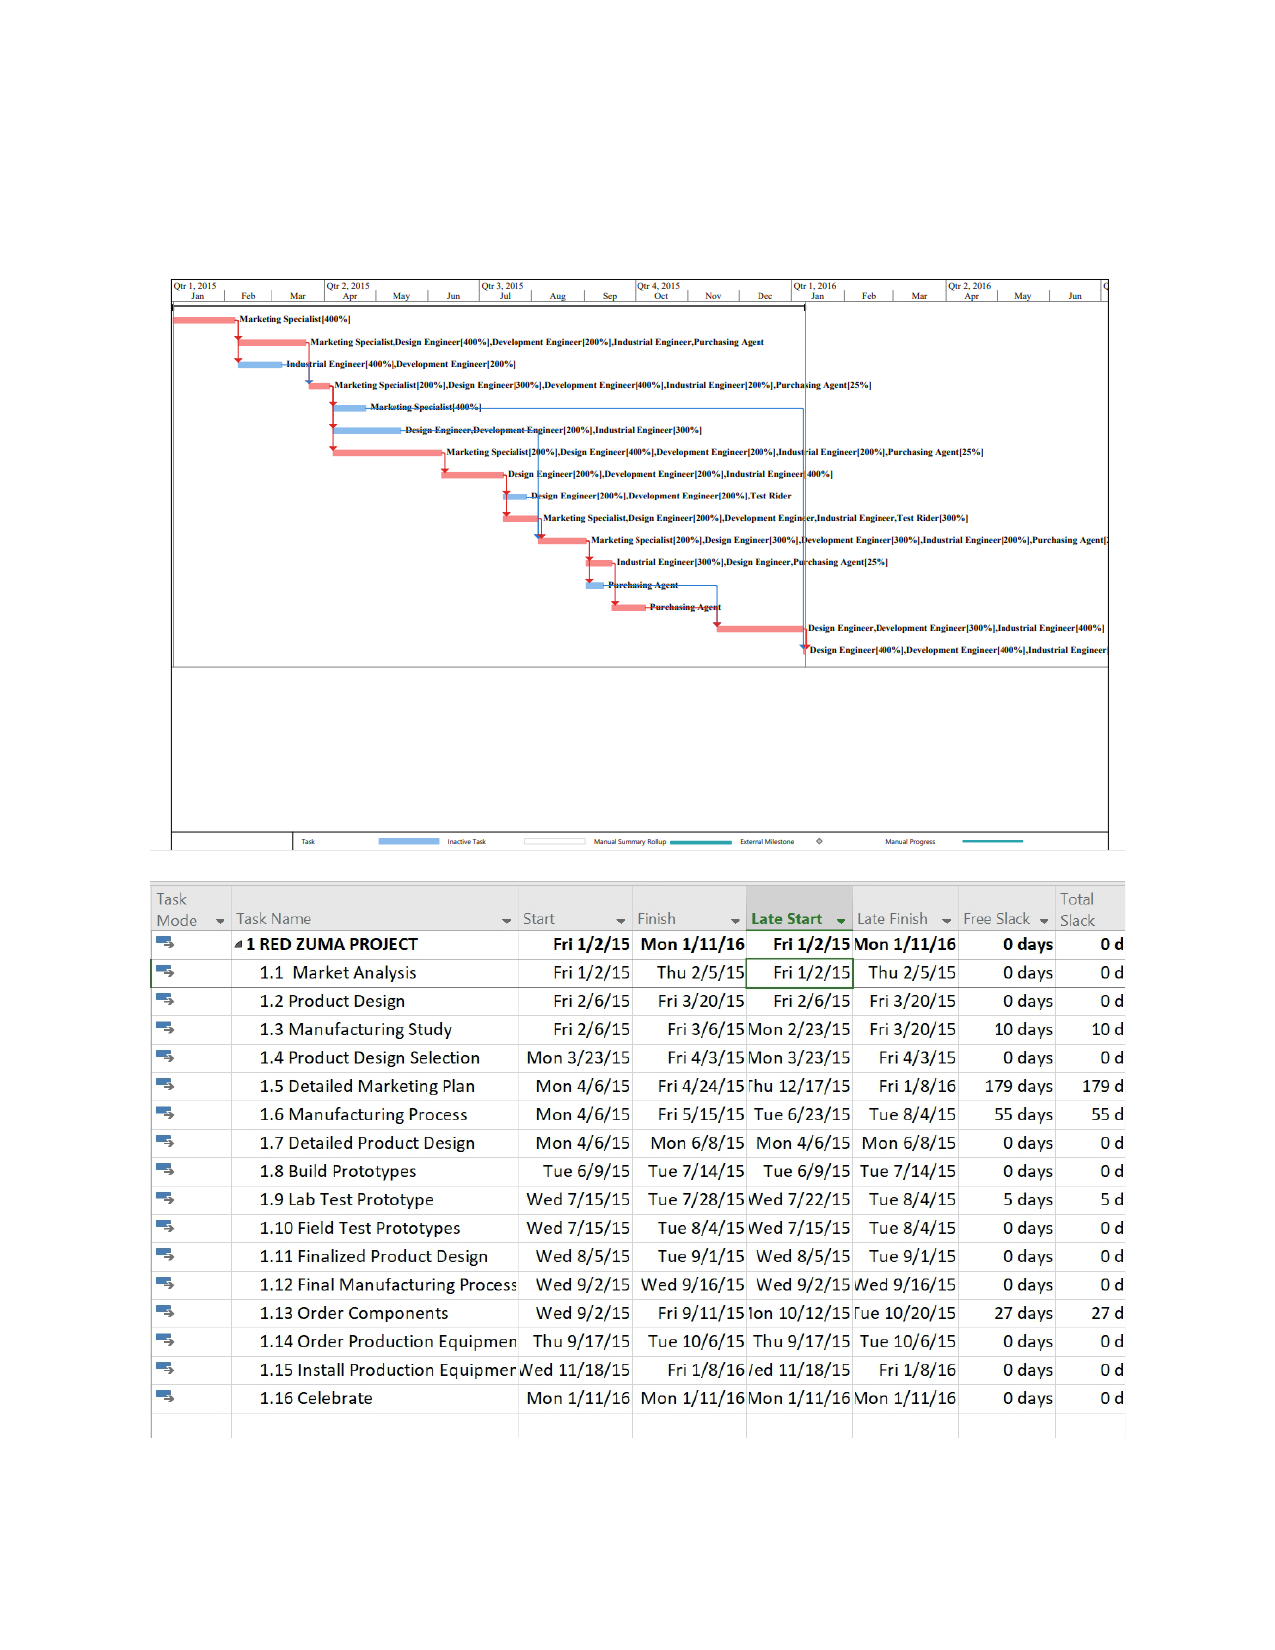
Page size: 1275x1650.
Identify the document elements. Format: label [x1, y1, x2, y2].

picture [150, 264, 1125, 851]
picture [150, 880, 1125, 1438]
